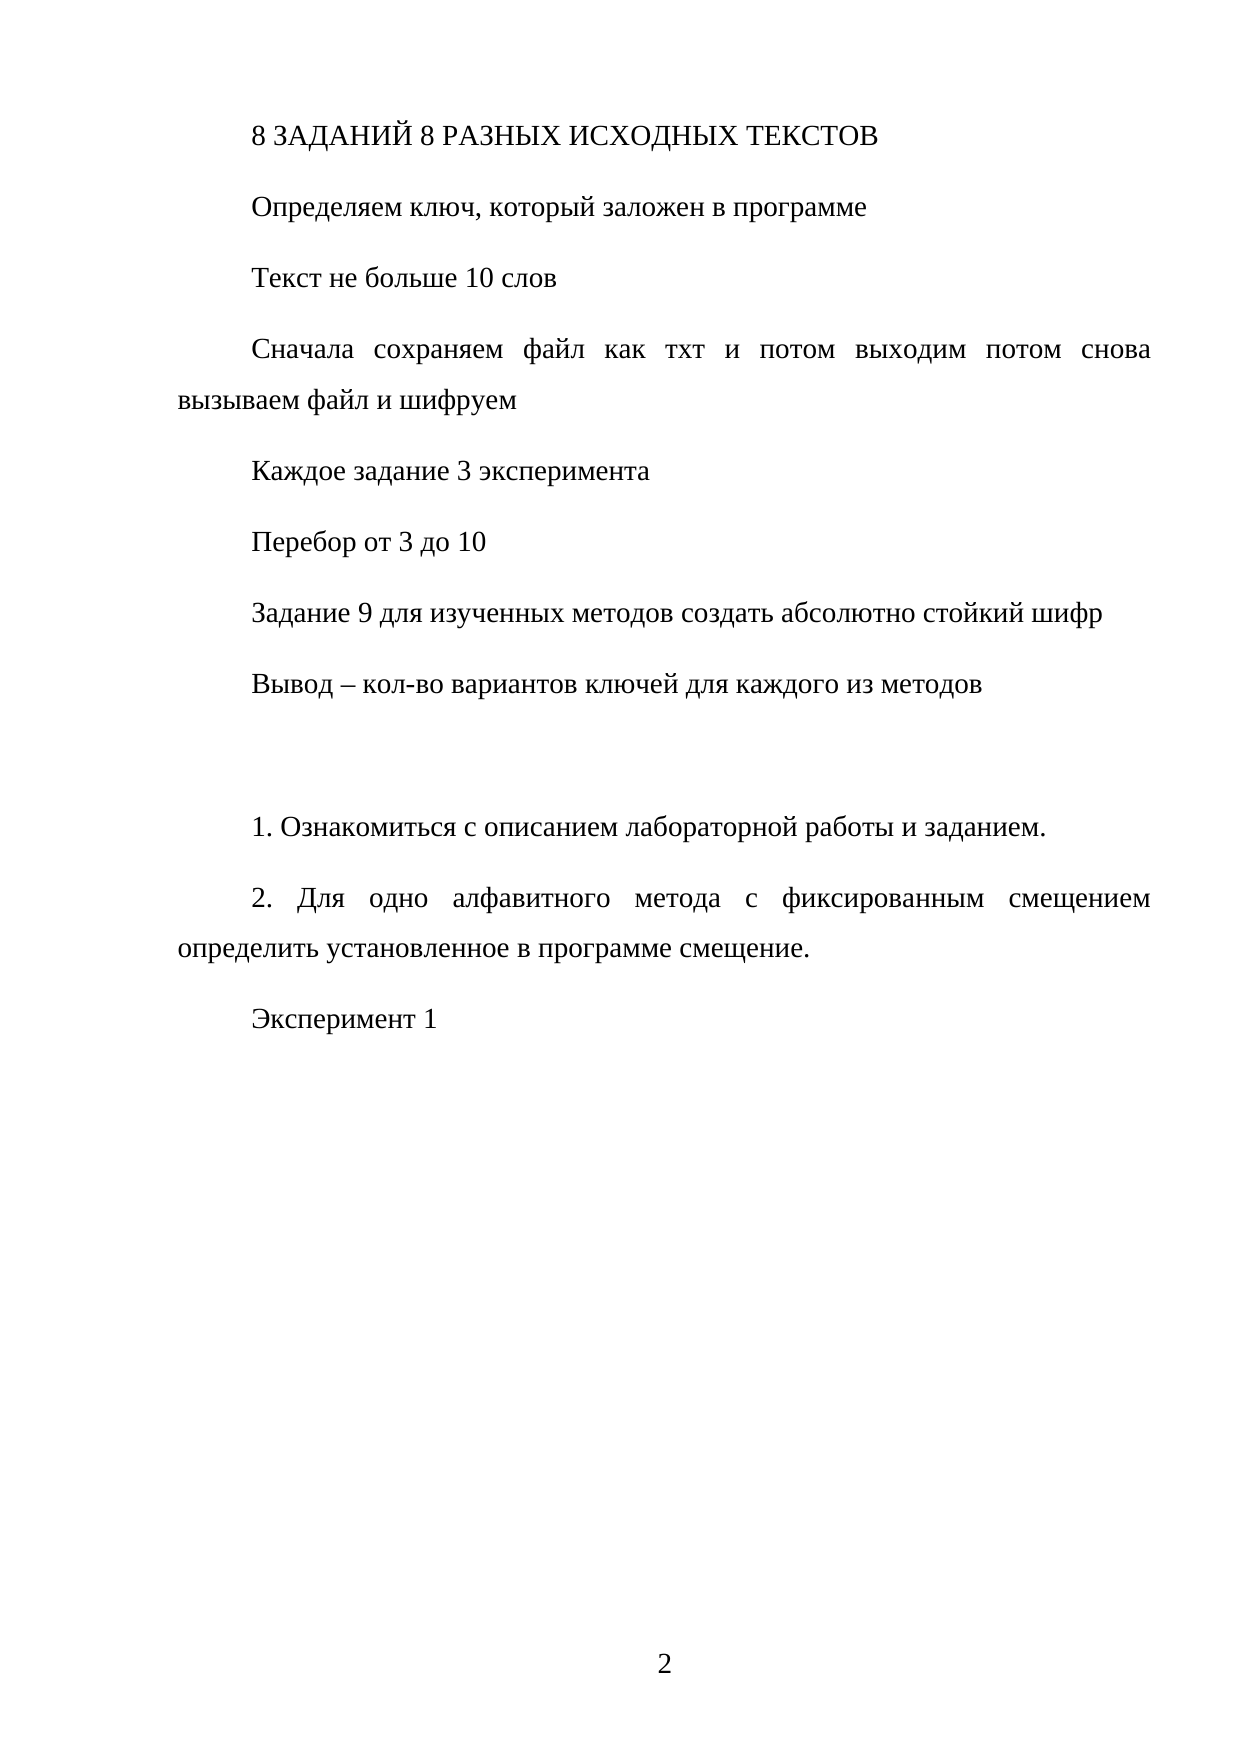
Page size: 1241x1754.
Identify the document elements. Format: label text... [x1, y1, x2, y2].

text Задание 9 для изученных методов создать абсолютно стойкий шифр [177, 595, 1152, 629]
text 8 ЗАДАНИЙ 8 РАЗНЫХ ИСХОДНЫХ ТЕКСТОВ [177, 118, 1152, 152]
text Определяем ключ, который заложен в программе [177, 189, 1152, 223]
text Сначала сохраняем файл как тхт и потом выходим потом снова вызываем файл и шифруем [177, 332, 1152, 415]
text Перебор от 3 до 10 [177, 524, 1152, 558]
text Вывод – кол-во вариантов ключей для каждого из методов [177, 666, 1152, 700]
text 1. Ознакомиться с описанием лабораторной работы и заданием. [177, 809, 1152, 842]
text Каждое задание 3 эксперимента [177, 453, 1152, 487]
text Эксперимент 1 [177, 1001, 1152, 1035]
text Текст не больше 10 слов [177, 260, 1152, 294]
text 2. Для одно алфавитного метода с фиксированным смещением определить установленное в программе смещение. [177, 880, 1152, 964]
